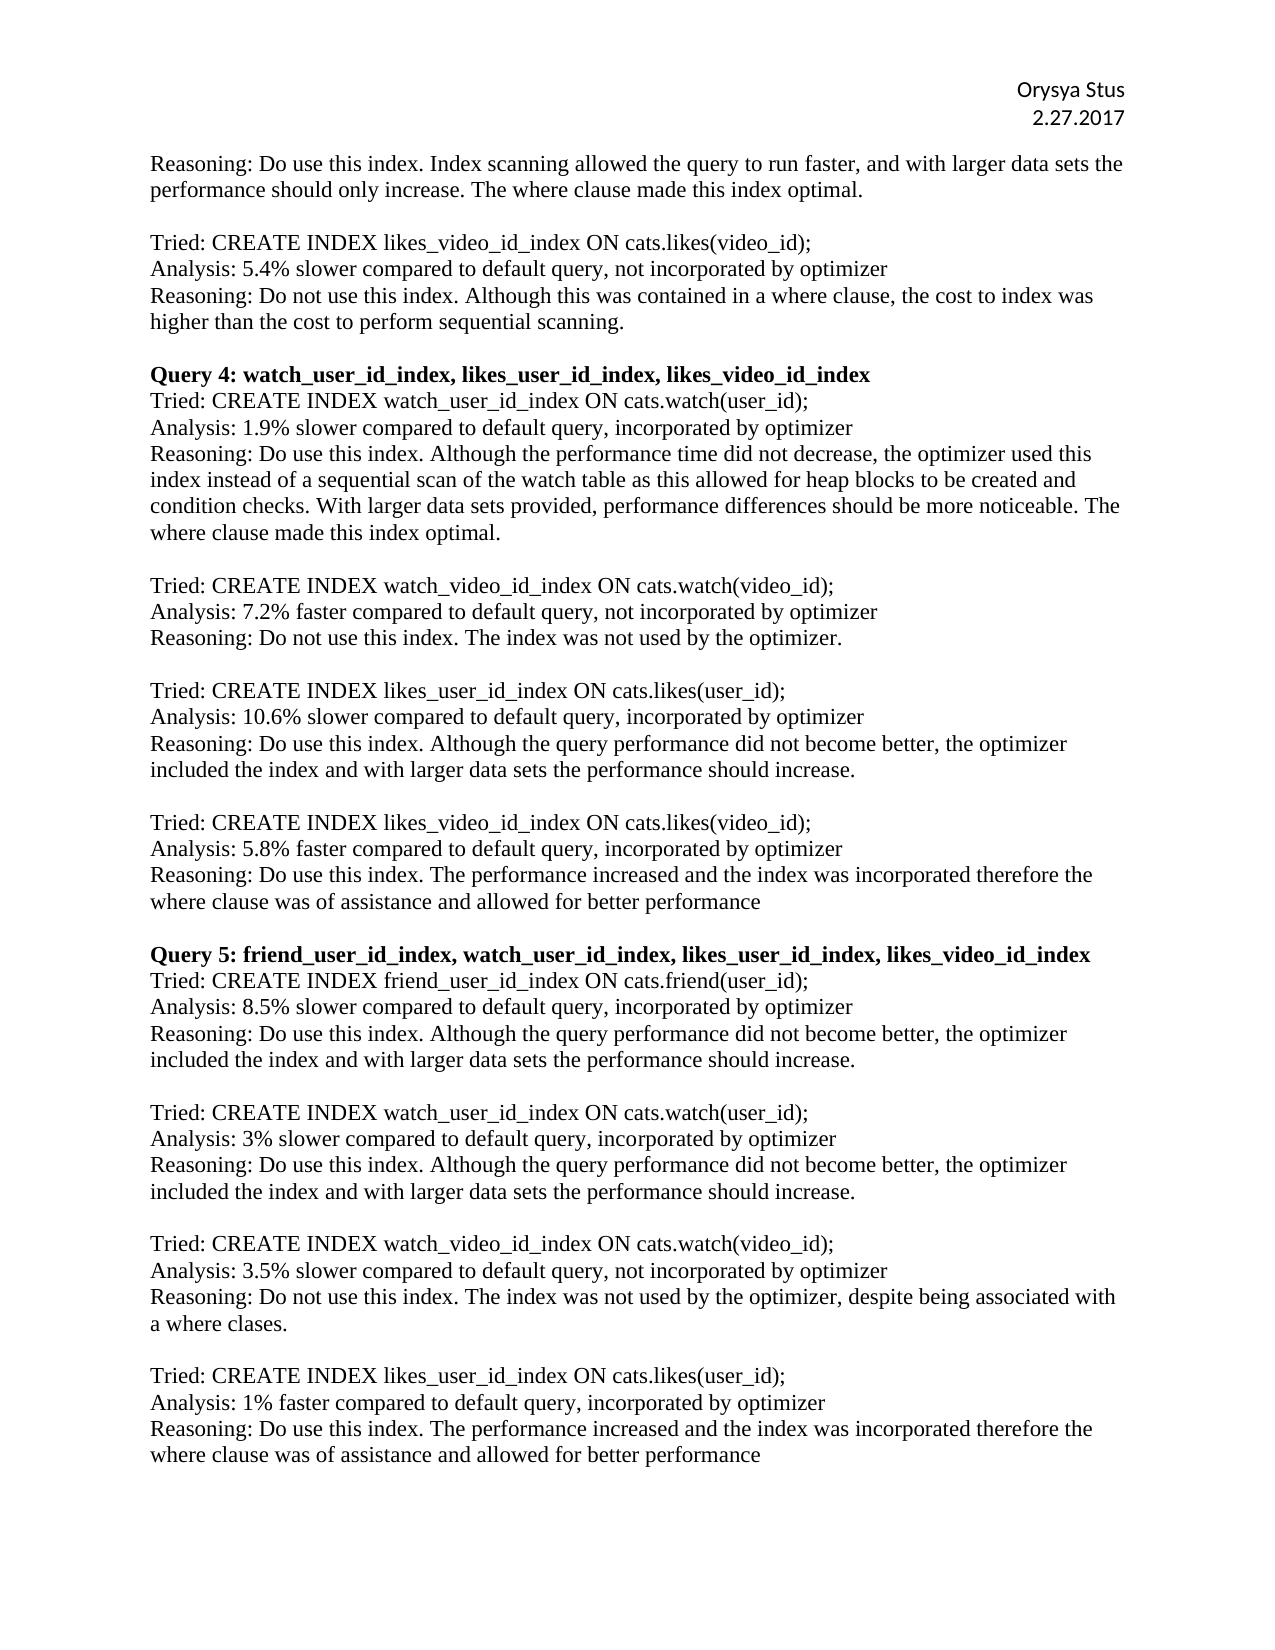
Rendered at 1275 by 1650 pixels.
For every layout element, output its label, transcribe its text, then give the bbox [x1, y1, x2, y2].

text Analysis: 1% faster compared to default query, incorporated by optimizer [150, 1389, 1125, 1415]
text Query 4: watch_user_id_index, likes_user_id_index, likes_video_id_index [150, 361, 1125, 387]
text Reasoning: Do use this index. Although the query performance did not become better, the optimizer included the index and with larger data sets the performance should increase. [150, 730, 1125, 782]
text Reasoning: Do use this index. Although the query performance did not become better, the optimizer included the index and with larger data sets the performance should increase. [150, 1020, 1125, 1072]
text Tried: CREATE INDEX likes_video_id_index ON cats.likes(video_id); [150, 229, 1125, 255]
text Tried: CREATE INDEX likes_user_id_index ON cats.likes(user_id); [150, 677, 1125, 703]
text Tried: CREATE INDEX watch_user_id_index ON cats.watch(user_id); [150, 1099, 1125, 1125]
text Analysis: 5.8% faster compared to default query, incorporated by optimizer [150, 835, 1125, 862]
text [150, 1415, 1125, 1468]
text Analysis: 7.2% faster compared to default query, not incorporated by optimizer [150, 598, 1125, 624]
text Tried: CREATE INDEX watch_video_id_index ON cats.watch(video_id); [150, 1231, 1125, 1257]
text Analysis: 3.5% slower compared to default query, not incorporated by optimizer [150, 1257, 1125, 1283]
text Analysis: 8.5% slower compared to default query, incorporated by optimizer [150, 993, 1125, 1020]
text Tried: CREATE INDEX friend_user_id_index ON cats.friend(user_id); [150, 967, 1125, 993]
text Reasoning: Do use this index. Although the performance time did not decrease, the optimizer used this index instead of a sequential scan of the watch table as this allowed for heap blocks to be created and condition checks. With larger data sets provided, performance differences should be more noticeable. The where clause made this index optimal. [150, 440, 1125, 545]
text Reasoning: Do not use this index. The index was not used by the optimizer. [150, 624, 1125, 651]
text Analysis: 3% slower compared to default query, incorporated by optimizer [150, 1125, 1125, 1151]
text Tried: CREATE INDEX watch_video_id_index ON cats.watch(video_id); [150, 572, 1125, 598]
text Query 5: friend_user_id_index, watch_user_id_index, likes_user_id_index, likes_video_id_index [150, 941, 1125, 967]
text Reasoning: Do use this index. Although the query performance did not become better, the optimizer included the index and with larger data sets the performance should increase. [150, 1151, 1125, 1204]
text Analysis: 10.6% slower compared to default query, incorporated by optimizer [150, 703, 1125, 730]
text Tried: CREATE INDEX likes_user_id_index ON cats.likes(user_id); [150, 1362, 1125, 1389]
text Tried: CREATE INDEX watch_user_id_index ON cats.watch(user_id); [150, 387, 1125, 413]
text Reasoning: Do not use this index. The index was not used by the optimizer, despite being associated with a where clases. [150, 1283, 1125, 1336]
text Analysis: 5.4% slower compared to default query, not incorporated by optimizer [150, 255, 1125, 282]
text Analysis: 1.9% slower compared to default query, incorporated by optimizer [150, 413, 1125, 440]
text Tried: CREATE INDEX likes_video_id_index ON cats.likes(video_id); [150, 809, 1125, 835]
